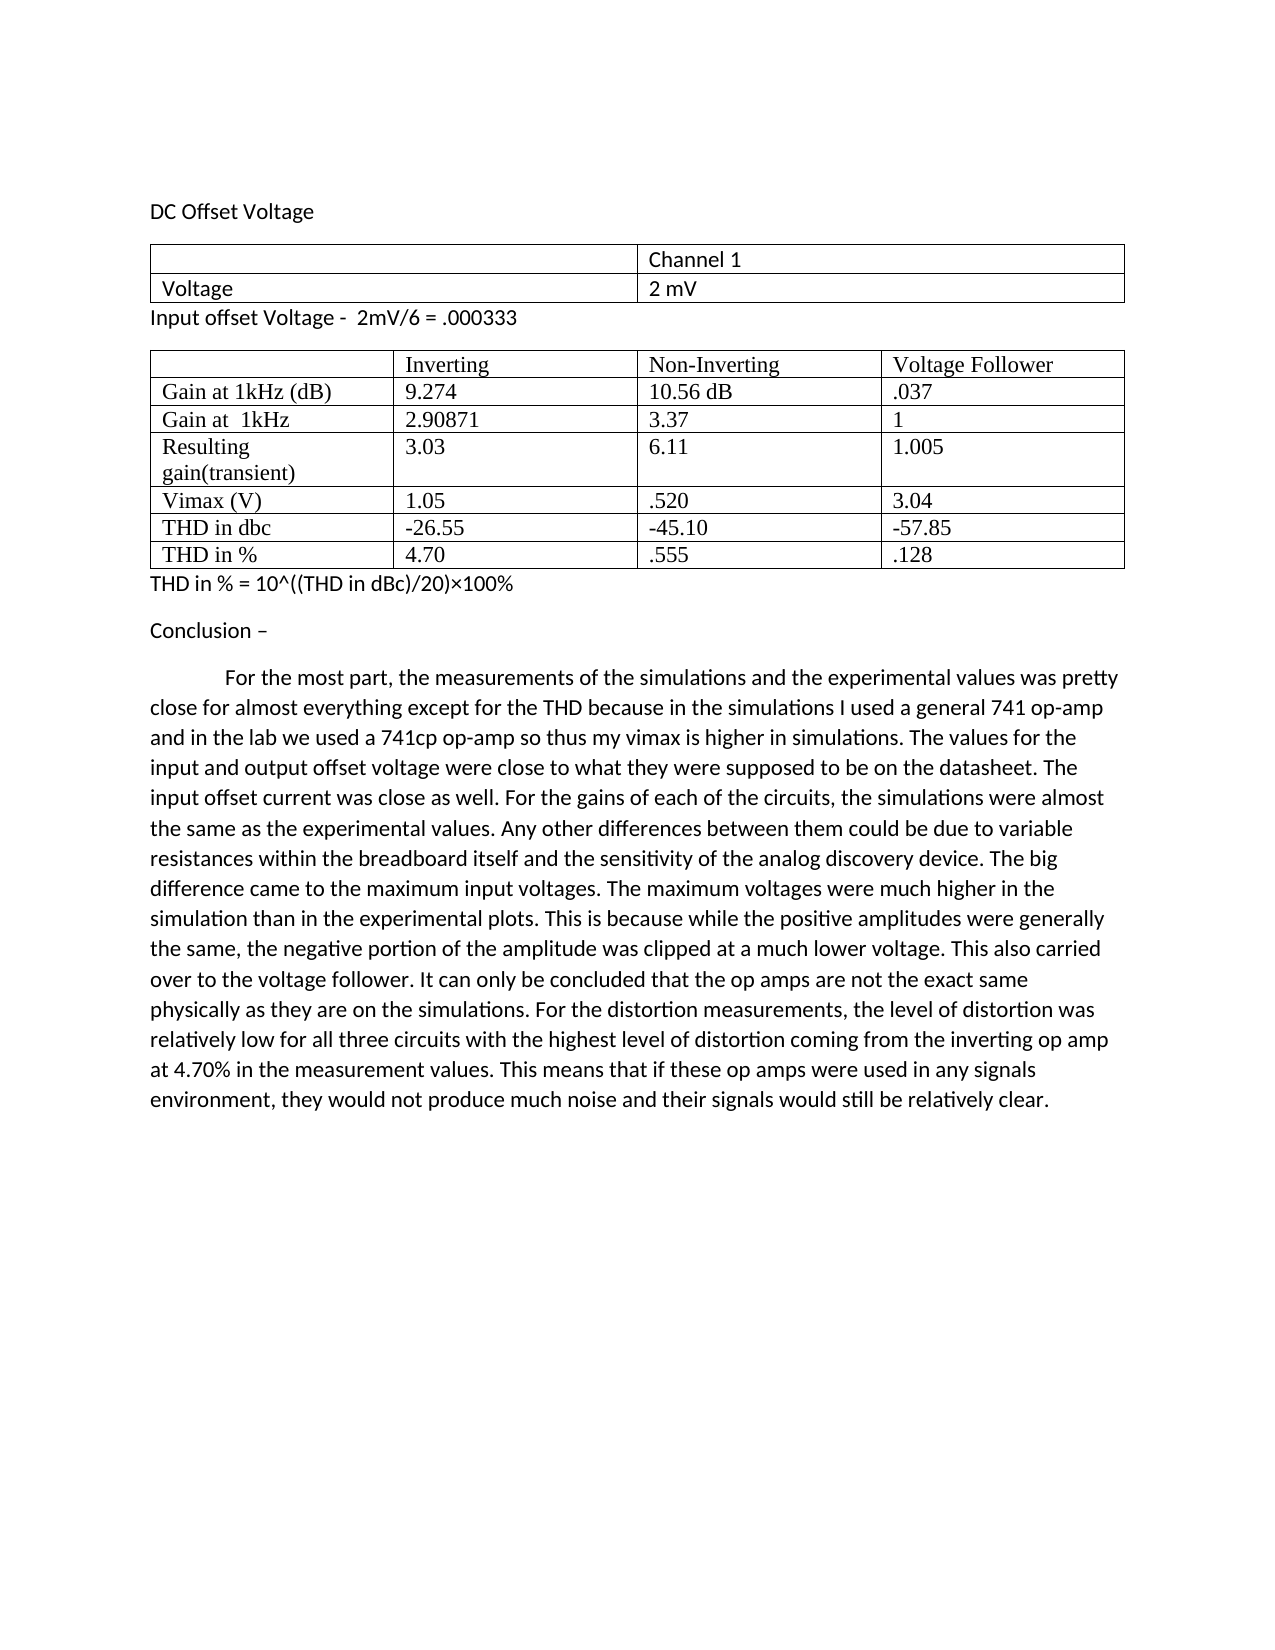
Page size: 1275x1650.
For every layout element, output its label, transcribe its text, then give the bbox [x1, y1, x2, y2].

table_header Non-Inverting [638, 351, 881, 377]
table_header Channel 1 [638, 245, 1124, 273]
table_cell .128 [882, 542, 1124, 568]
text For the most part, the measurements of the simulations and the experimental values was pretty close for almost everything except for the THD because in the simulations I used a general 741 op-amp and in the lab we used a 741cp op-amp so thus my vimax is higher in simulations. The values for the input and output offset voltage were close to what they were supposed to be on the datasheet. The input offset current was close as well. For the gains of each of the circuits, the simulations were almost the same as the experimental values. Any other differences between them could be due to variable resistances within the breadboard itself and the sensitivity of the analog discovery device. The big difference came to the maximum input voltages. The maximum voltages were much higher in the simulation than in the experimental plots. This is because while the positive amplitudes were generally the same, the negative portion of the amplitude was clipped at a much lower voltage. This also carried over to the voltage follower. It can only be concluded that the op amps are not the exact same physically as they are on the simulations. For the distortion measurements, the level of distortion was relatively low for all three circuits with the highest level of distortion coming from the inverting op amp at 4.70% in the measurement values. This means that if these op amps were used in any signals environment, they would not produce much noise and their signals would still be relatively clear. [150, 663, 1125, 1114]
text DC Offset Voltage [150, 197, 1125, 225]
table_cell 3.04 [882, 487, 1124, 513]
table_cell 9.274 [394, 378, 637, 404]
table_cell Gain at 1kHz [151, 406, 393, 432]
table_cell -57.85 [882, 514, 1124, 541]
table_cell 3.37 [638, 406, 881, 432]
text THD in % = 10^((THD in dBc)/20)×100% [150, 569, 1125, 597]
table_cell .520 [638, 487, 881, 513]
table_header [151, 351, 393, 377]
table_header [151, 245, 637, 273]
text Input offset Voltage - 2mV/6 = .000333 [150, 303, 1125, 331]
table_cell 4.70 [394, 542, 637, 568]
table_cell 1.05 [394, 487, 637, 513]
table_cell 1 [882, 406, 1124, 432]
table_cell 10.56 dB [638, 378, 881, 404]
table_cell Vimax (V) [151, 487, 393, 513]
table_cell 2 mV [638, 274, 1124, 302]
table_cell .037 [882, 378, 1124, 404]
table_cell 2.90871 [394, 406, 637, 432]
table_cell .555 [638, 542, 881, 568]
table_cell THD in dbc [151, 514, 393, 541]
table_cell Voltage [151, 274, 637, 302]
table_cell 1.005 [882, 433, 1124, 486]
table_cell THD in % [151, 542, 393, 568]
table_header Voltage Follower [882, 351, 1124, 377]
text Conclusion – [150, 616, 1125, 644]
table_cell 6.11 [638, 433, 881, 486]
table_cell Gain at 1kHz (dB) [151, 378, 393, 404]
table_cell -26.55 [394, 514, 637, 541]
table_cell -45.10 [638, 514, 881, 541]
table_cell 3.03 [394, 433, 637, 486]
table_cell Resulting gain(transient) [151, 433, 393, 486]
table_header Inverting [394, 351, 637, 377]
